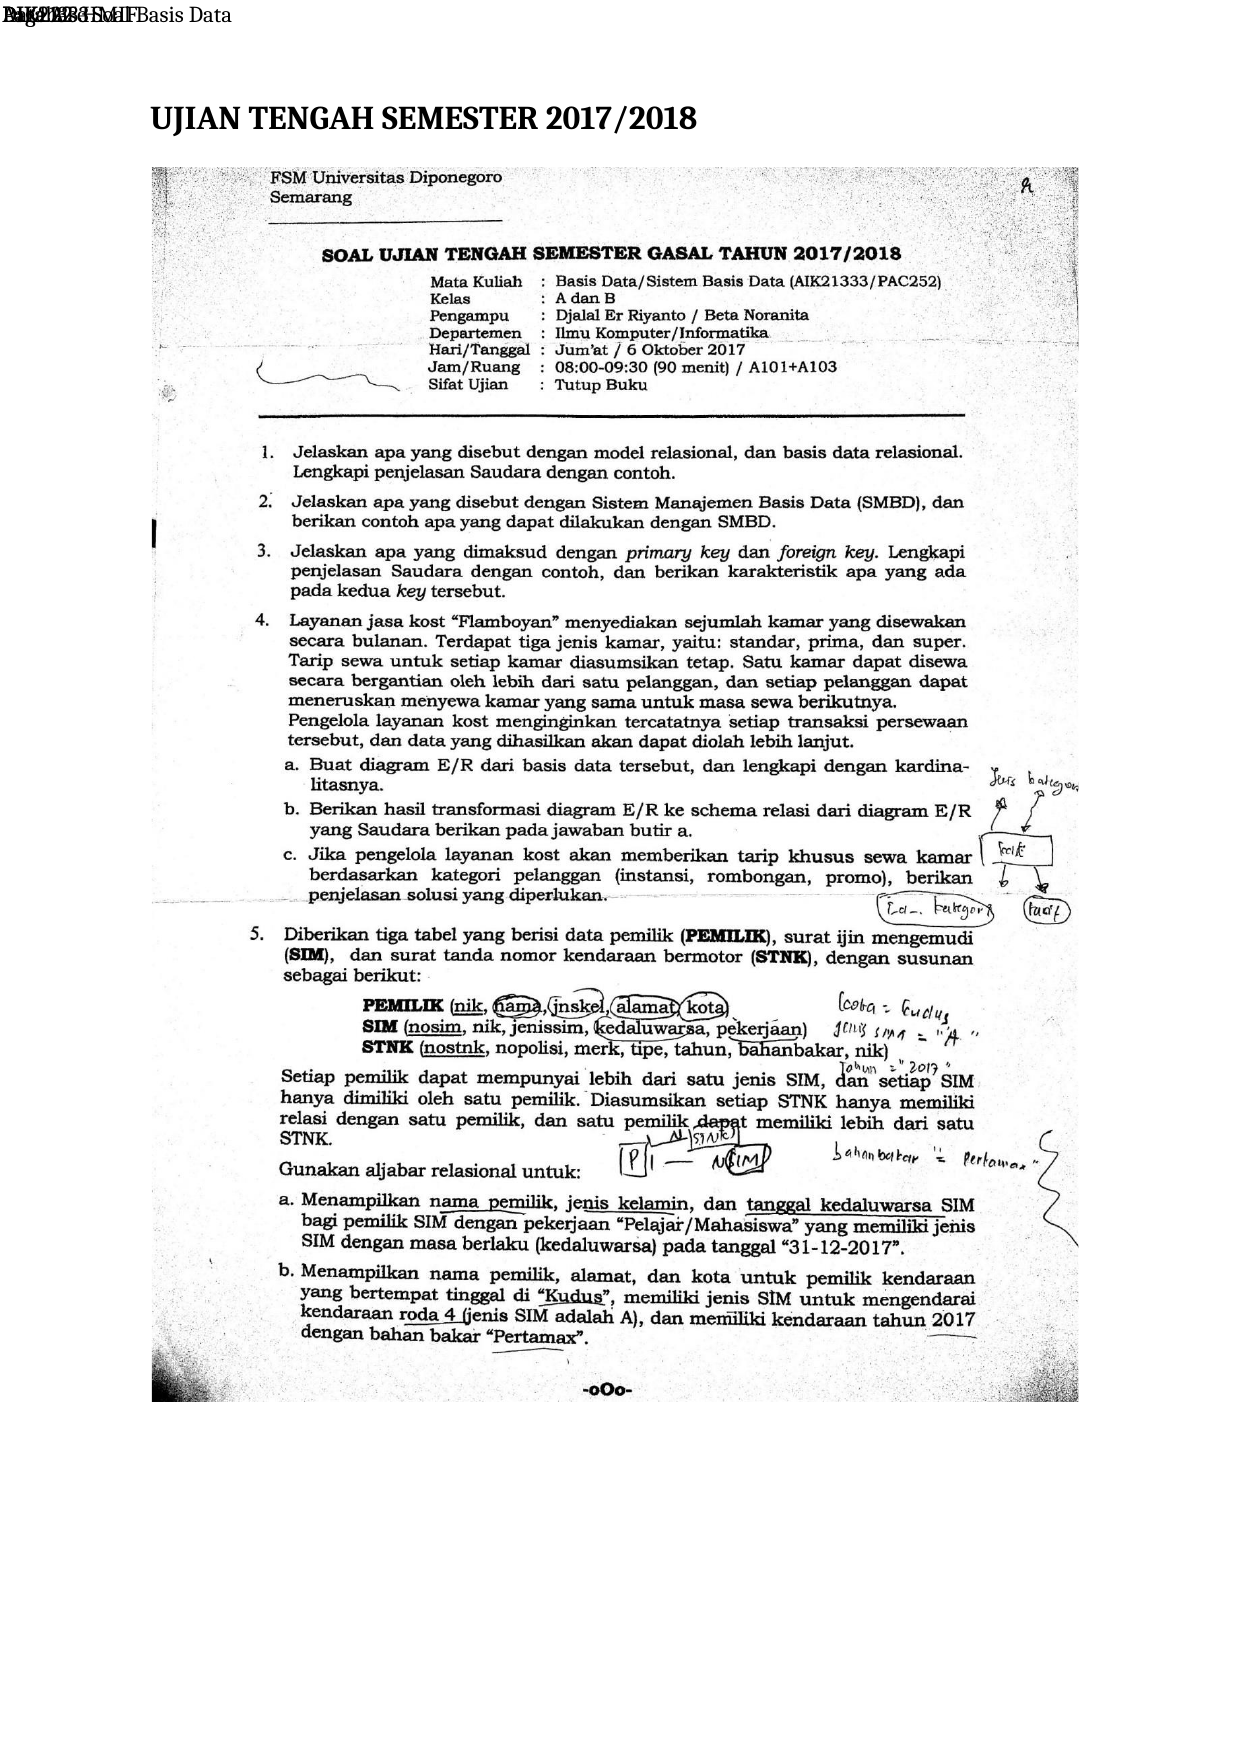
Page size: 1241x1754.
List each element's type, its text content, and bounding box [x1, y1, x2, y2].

text UJIAN TENGAH SEMESTER 2017/2018 [150, 99, 1121, 137]
picture [151, 167, 1079, 1402]
